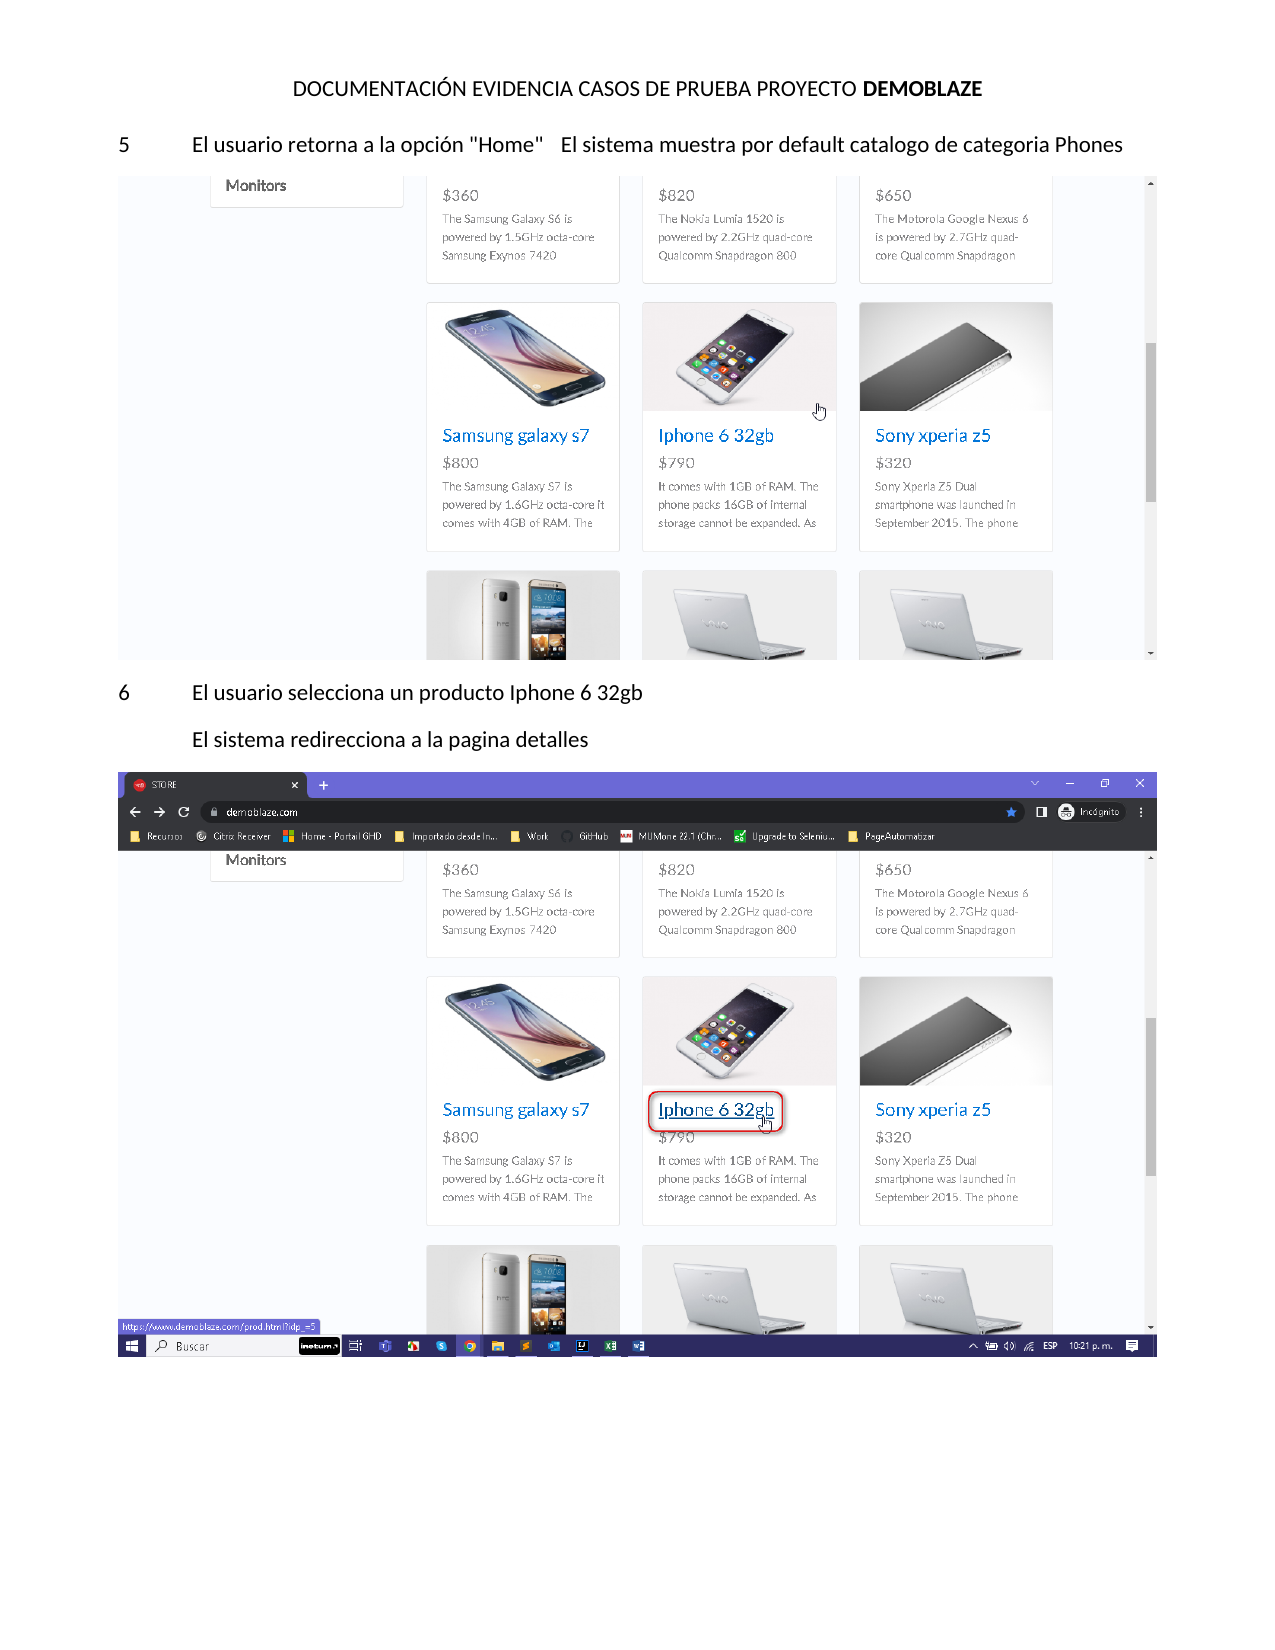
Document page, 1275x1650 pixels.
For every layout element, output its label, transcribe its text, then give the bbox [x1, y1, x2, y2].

picture [118, 176, 1157, 660]
text 5 El usuario retorna a la opción "Home" El sistema muestra por default catalogo de categoria Phones [118, 130, 1157, 158]
text 6 El usuario selecciona un producto Iphone 6 32gb [118, 678, 1157, 706]
text El sistema redirecciona a la pagina detalles [118, 725, 1157, 753]
picture [118, 772, 1157, 1357]
